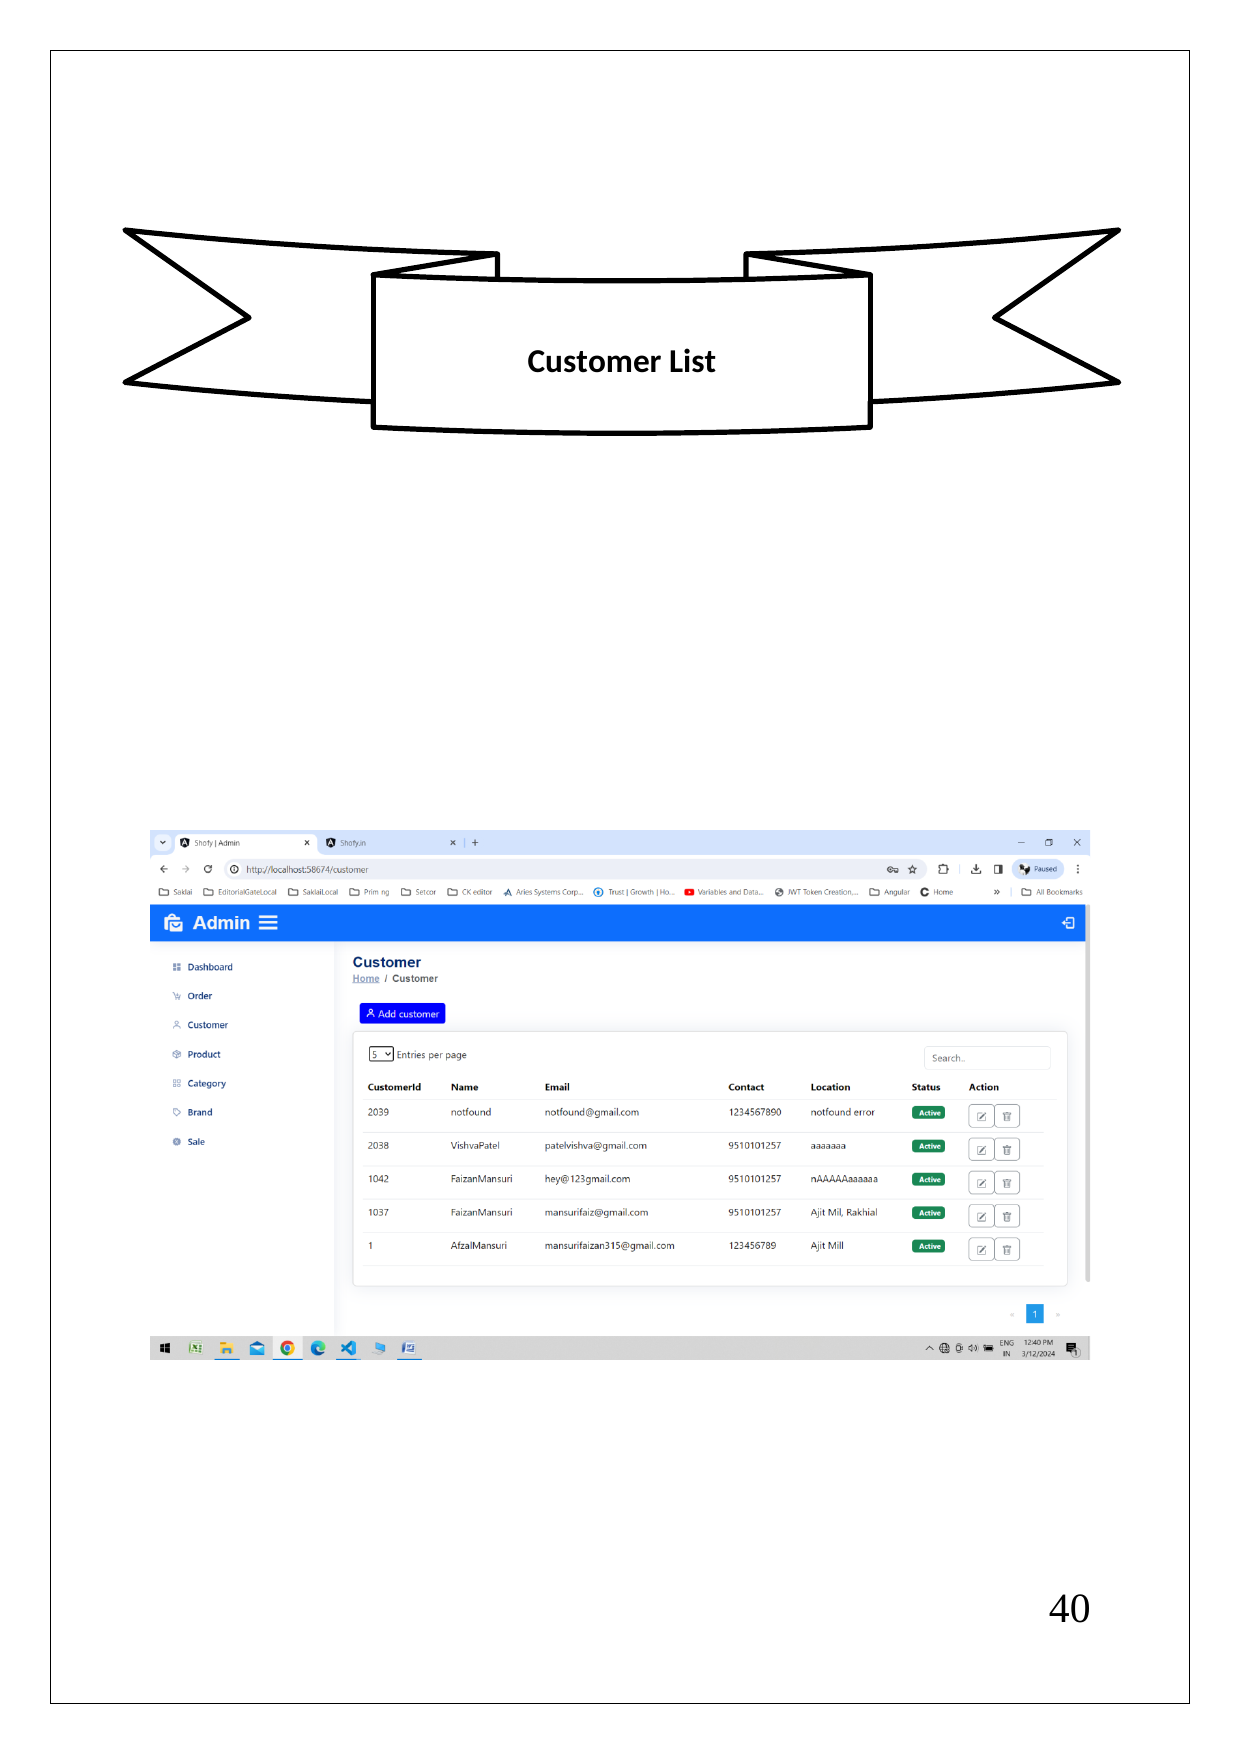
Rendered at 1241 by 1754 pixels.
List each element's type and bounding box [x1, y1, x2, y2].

picture [150, 830, 1091, 1360]
